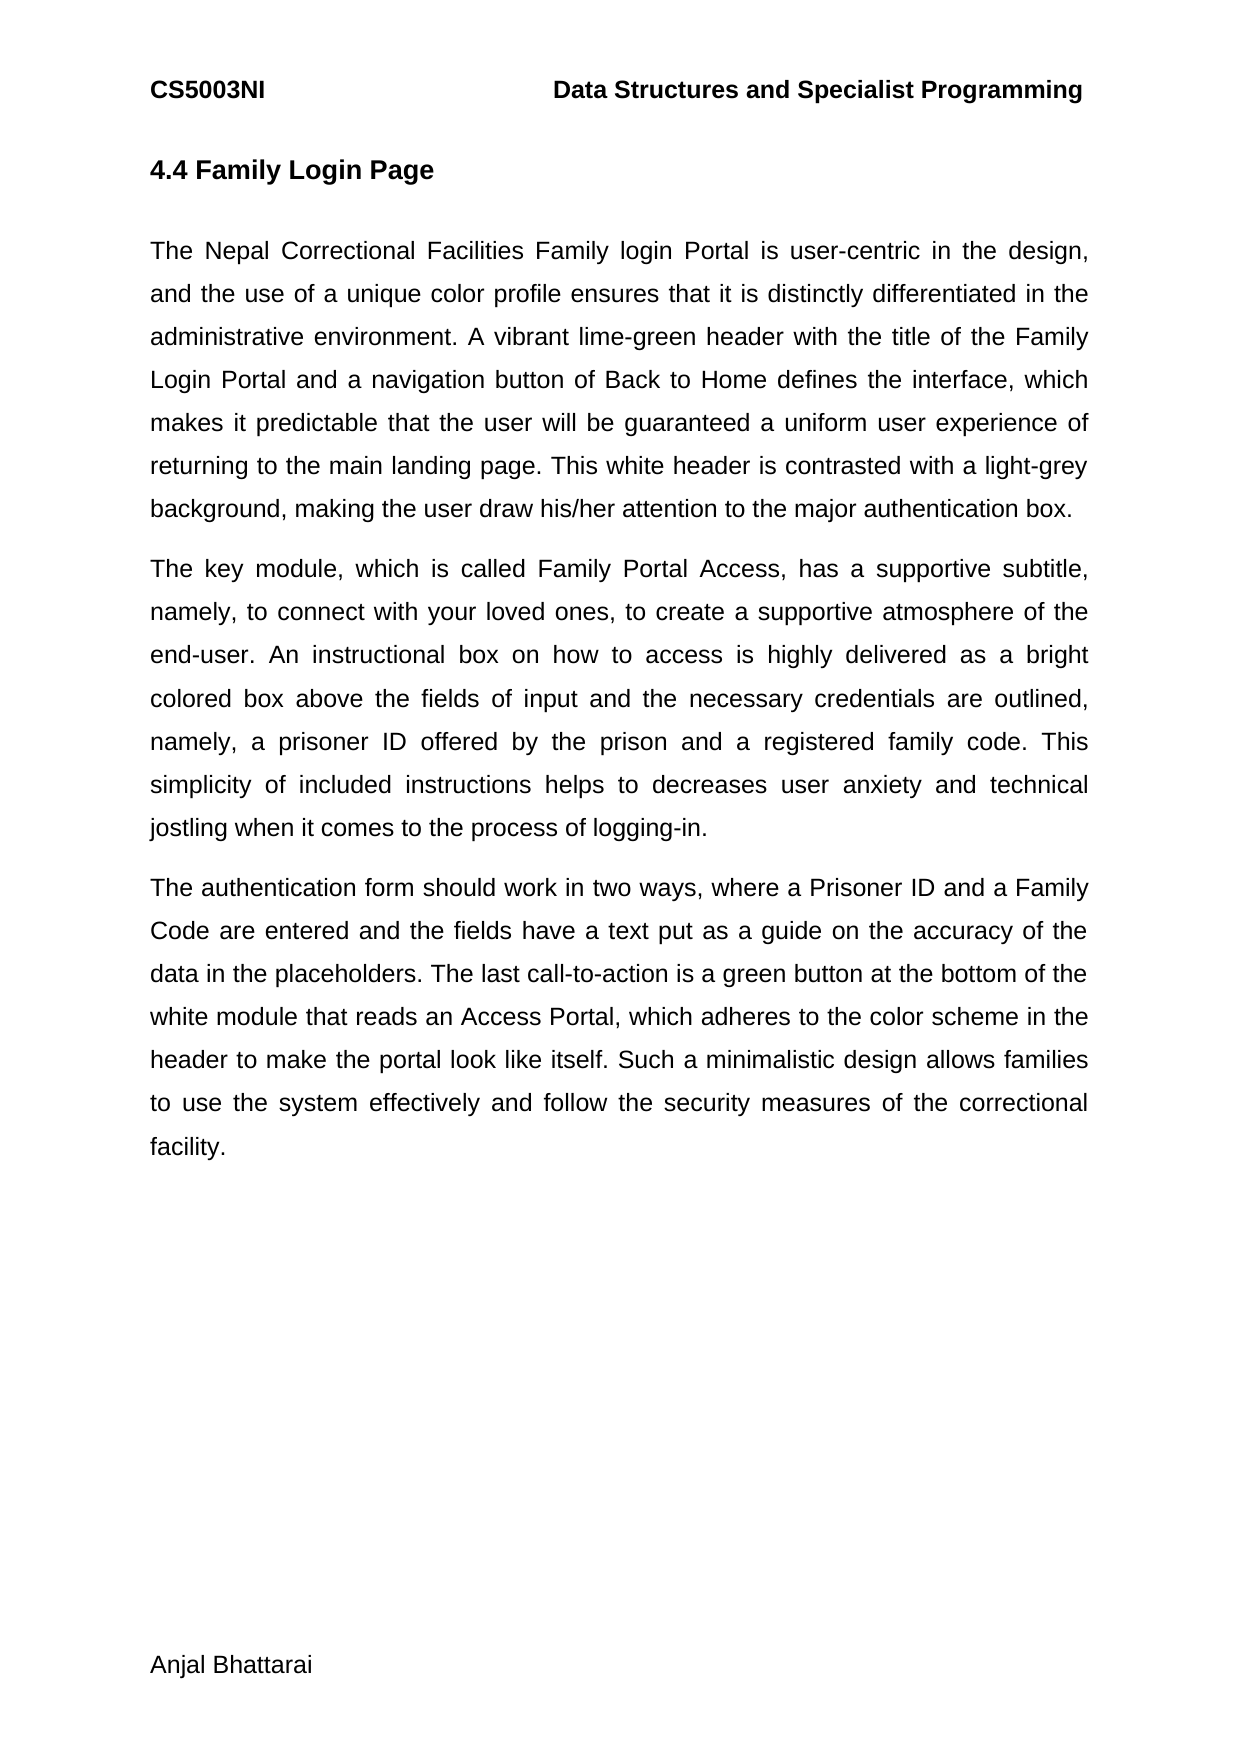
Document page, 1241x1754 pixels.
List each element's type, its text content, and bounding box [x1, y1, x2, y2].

text The Nepal Correctional Facilities Family login Portal is user-centric in the design, and the use of a unique color profile ensures that it is distinctly differentiated in the administrative environment. A vibrant lime-green header with the title of the Family Login Portal and a navigation button of Back to Home defines the interface, which makes it predictable that the user will be guaranteed a uniform user experience of returning to the main landing page. This white header is contrasted with a light-grey background, making the user draw his/her attention to the major authentication box. [150, 236, 1090, 523]
text The key module, which is called Family Portal Access, has a supportive subtitle, namely, to connect with your loved ones, to create a supportive atmosphere of the end-user. An instructional box on how to access is highly delivered as a bright colored box above the fields of input and the necessary credentials are outlined, namely, a prisoner ID offered by the prison and a registered family code. This simplicity of included instructions helps to decreases user anxiety and technical jostling when it comes to the process of logging-in. [150, 554, 1090, 842]
subtitle 4.4 Family Login Page [150, 154, 1090, 185]
text The authentication form should work in two ways, where a Prisoner ID and a Family Code are entered and the fields have a text put as a guide on the accuracy of the data in the placeholders. The last call-to-action is a green button at the bottom of the white module that reads an Access Portal, which adheres to the color scheme in the header to make the portal look like itself. Such a minimalistic design allows families to use the system effectively and follow the security measures of the correctional facility. [150, 873, 1090, 1160]
